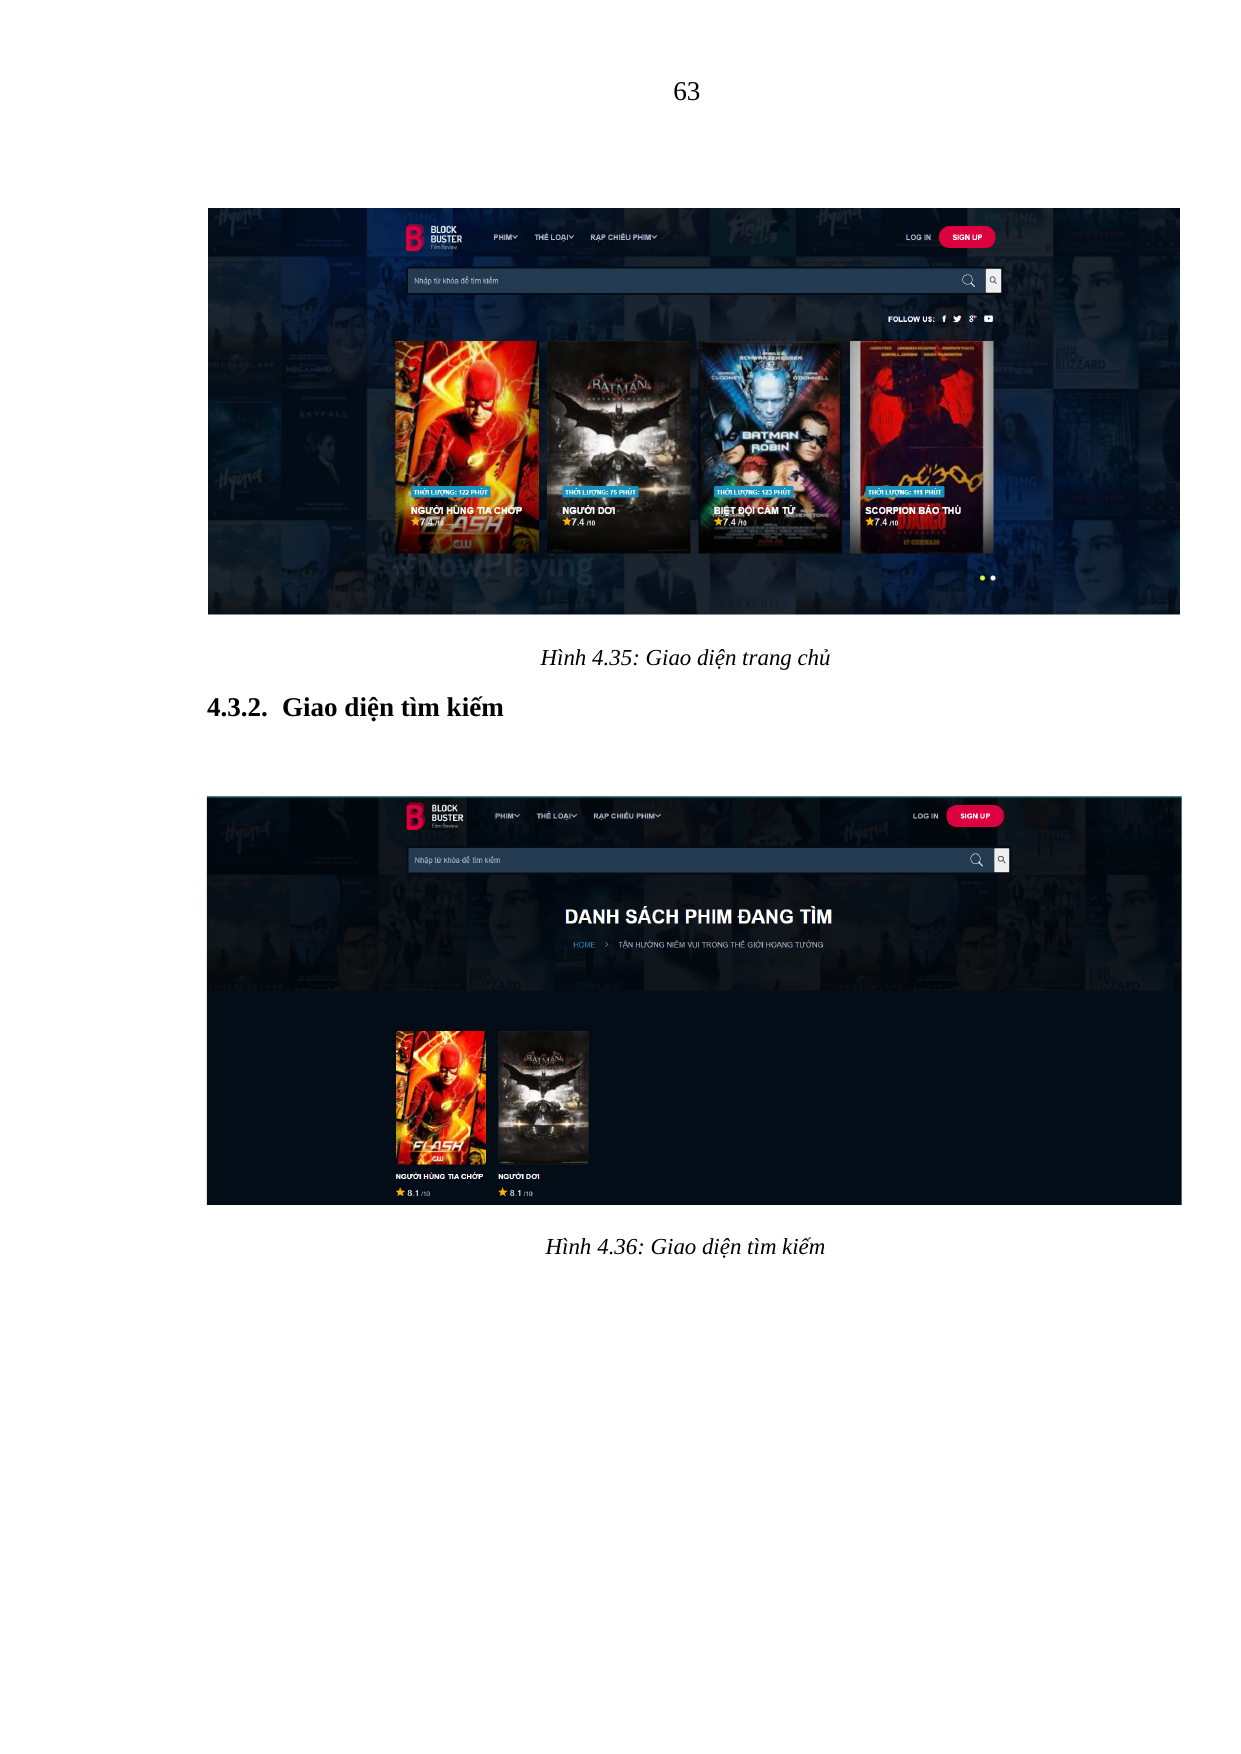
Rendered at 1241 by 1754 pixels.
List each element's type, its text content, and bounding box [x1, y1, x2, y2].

picture [206, 796, 1182, 1205]
subtitle Giao diện tìm kiếm [207, 691, 1122, 722]
picture [206, 206, 1182, 616]
